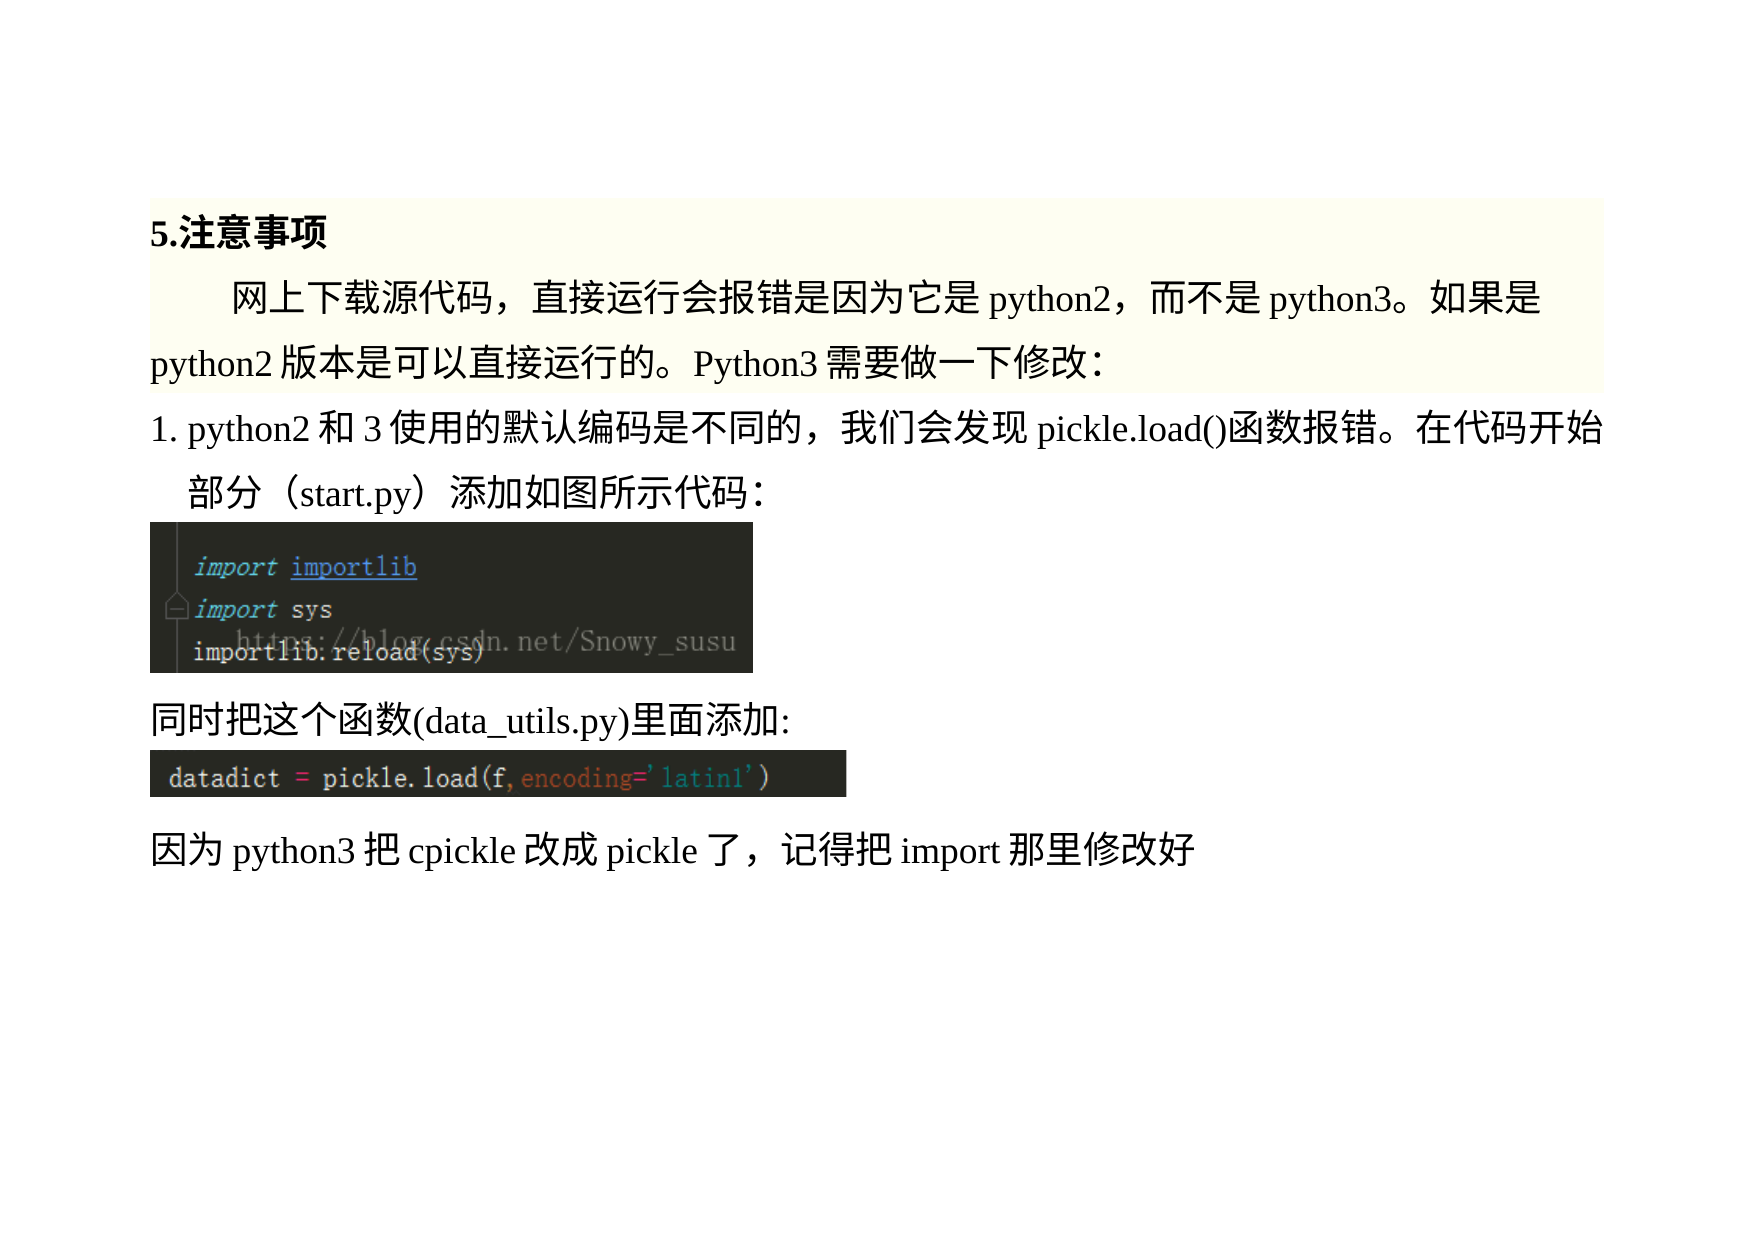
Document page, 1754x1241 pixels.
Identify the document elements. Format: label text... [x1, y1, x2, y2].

text 网上下载源代码，直接运行会报错是因为它是python2，而不是python3。如果是python2版本是可以直接运行的。Python3需要做一下修改： [150, 263, 1604, 393]
picture [150, 522, 753, 673]
text 因为python3把cpickle改成pickle了，记得把import那里修改好 [150, 815, 1604, 880]
text 同时把这个函数(data_utils.py)里面添加: [150, 685, 1604, 750]
text 5.注意事项 [150, 198, 1604, 263]
list python2和3使用的默认编码是不同的，我们会发现pickle.load()函数报错。在代码开始部分（start.py）添加如图所示代码： [150, 393, 1604, 523]
picture [150, 750, 847, 797]
